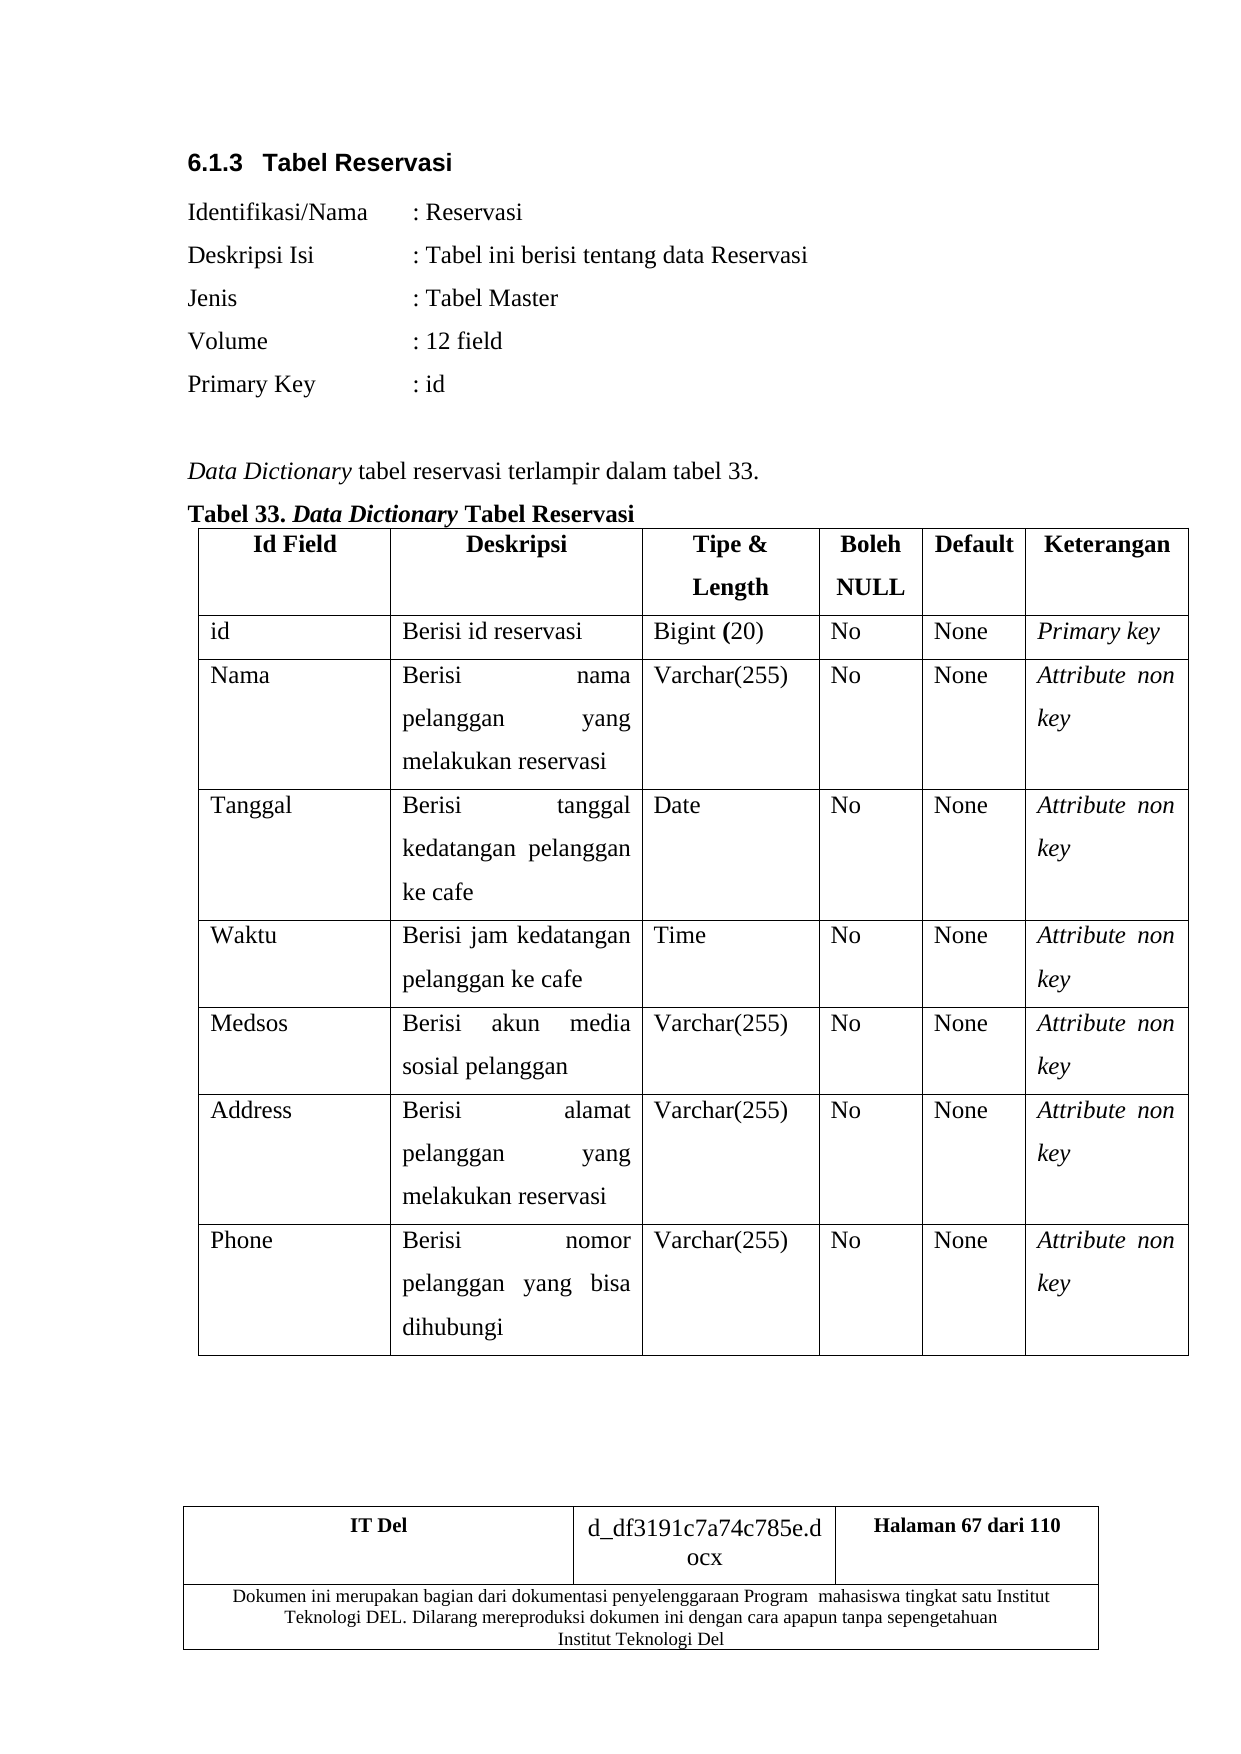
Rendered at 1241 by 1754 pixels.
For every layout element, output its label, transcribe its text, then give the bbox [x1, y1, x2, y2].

table_cell Attribute non key [1026, 790, 1188, 919]
table_cell Date [643, 790, 819, 919]
table_header Boleh NULL [820, 529, 922, 615]
table_cell Primary key [1026, 616, 1188, 659]
table_header Default [923, 529, 1025, 615]
text Data Dictionary tabel reservasi terlampir dalam tabel 33. [187, 456, 1092, 484]
table_cell Medsos [199, 1008, 390, 1094]
table_cell Varchar(255) [643, 1225, 819, 1354]
table_cell Attribute non key [1026, 921, 1188, 1007]
table_cell None [923, 1008, 1025, 1094]
table_cell Address [199, 1095, 390, 1224]
table_cell No [820, 1095, 922, 1224]
table_cell Berisi nomor pelanggan yang bisa dihubungi [391, 1225, 642, 1354]
table_cell None [923, 921, 1025, 1007]
table_header Id Field [199, 529, 390, 615]
table_cell Attribute non key [1026, 660, 1188, 789]
table_cell None [923, 790, 1025, 919]
table_header Deskripsi [391, 529, 642, 615]
text Primary Key : id [187, 369, 1092, 398]
text Volume : 12 field [187, 326, 1092, 355]
table_cell Attribute non key [1026, 1095, 1188, 1224]
table_cell No [820, 660, 922, 789]
table_cell None [923, 616, 1025, 659]
table_cell Varchar(255) [643, 660, 819, 789]
table_cell id [199, 616, 390, 659]
table_cell Varchar(255) [643, 1008, 819, 1094]
table_cell Nama [199, 660, 390, 789]
table_cell Berisi nama pelanggan yang melakukan reservasi [391, 660, 642, 789]
table_cell None [923, 1095, 1025, 1224]
table_cell No [820, 790, 922, 919]
table_cell Time [643, 921, 819, 1007]
table_header Keterangan [1026, 529, 1188, 615]
table_cell Bigint (20) [643, 616, 819, 659]
table_cell Berisi tanggal kedatangan pelanggan ke cafe [391, 790, 642, 919]
table_cell Varchar(255) [643, 1095, 819, 1224]
table_cell No [820, 616, 922, 659]
subtitle Tabel Reservasi [187, 148, 1092, 176]
table_cell Berisi akun media sosial pelanggan [391, 1008, 642, 1094]
table_cell Berisi jam kedatangan pelanggan ke cafe [391, 921, 642, 1007]
text Identifikasi/Nama : Reservasi [187, 197, 1092, 226]
table_cell No [820, 921, 922, 1007]
table_cell None [923, 1225, 1025, 1354]
table_cell Waktu [199, 921, 390, 1007]
text Tabel 33. Data Dictionary Tabel Reservasi [187, 499, 1092, 528]
table_cell Berisi id reservasi [391, 616, 642, 659]
table_cell Berisi alamat pelanggan yang melakukan reservasi [391, 1095, 642, 1224]
text Deskripsi Isi : Tabel ini berisi tentang data Reservasi [187, 240, 1092, 269]
table_cell Attribute non key [1026, 1008, 1188, 1094]
table_cell No [820, 1225, 922, 1354]
table_cell Phone [199, 1225, 390, 1354]
table_cell None [923, 660, 1025, 789]
table_cell Tanggal [199, 790, 390, 919]
table_cell Attribute non key [1026, 1225, 1188, 1354]
table_header Tipe & Length [643, 529, 819, 615]
table_cell No [820, 1008, 922, 1094]
text Jenis : Tabel Master [187, 283, 1092, 312]
